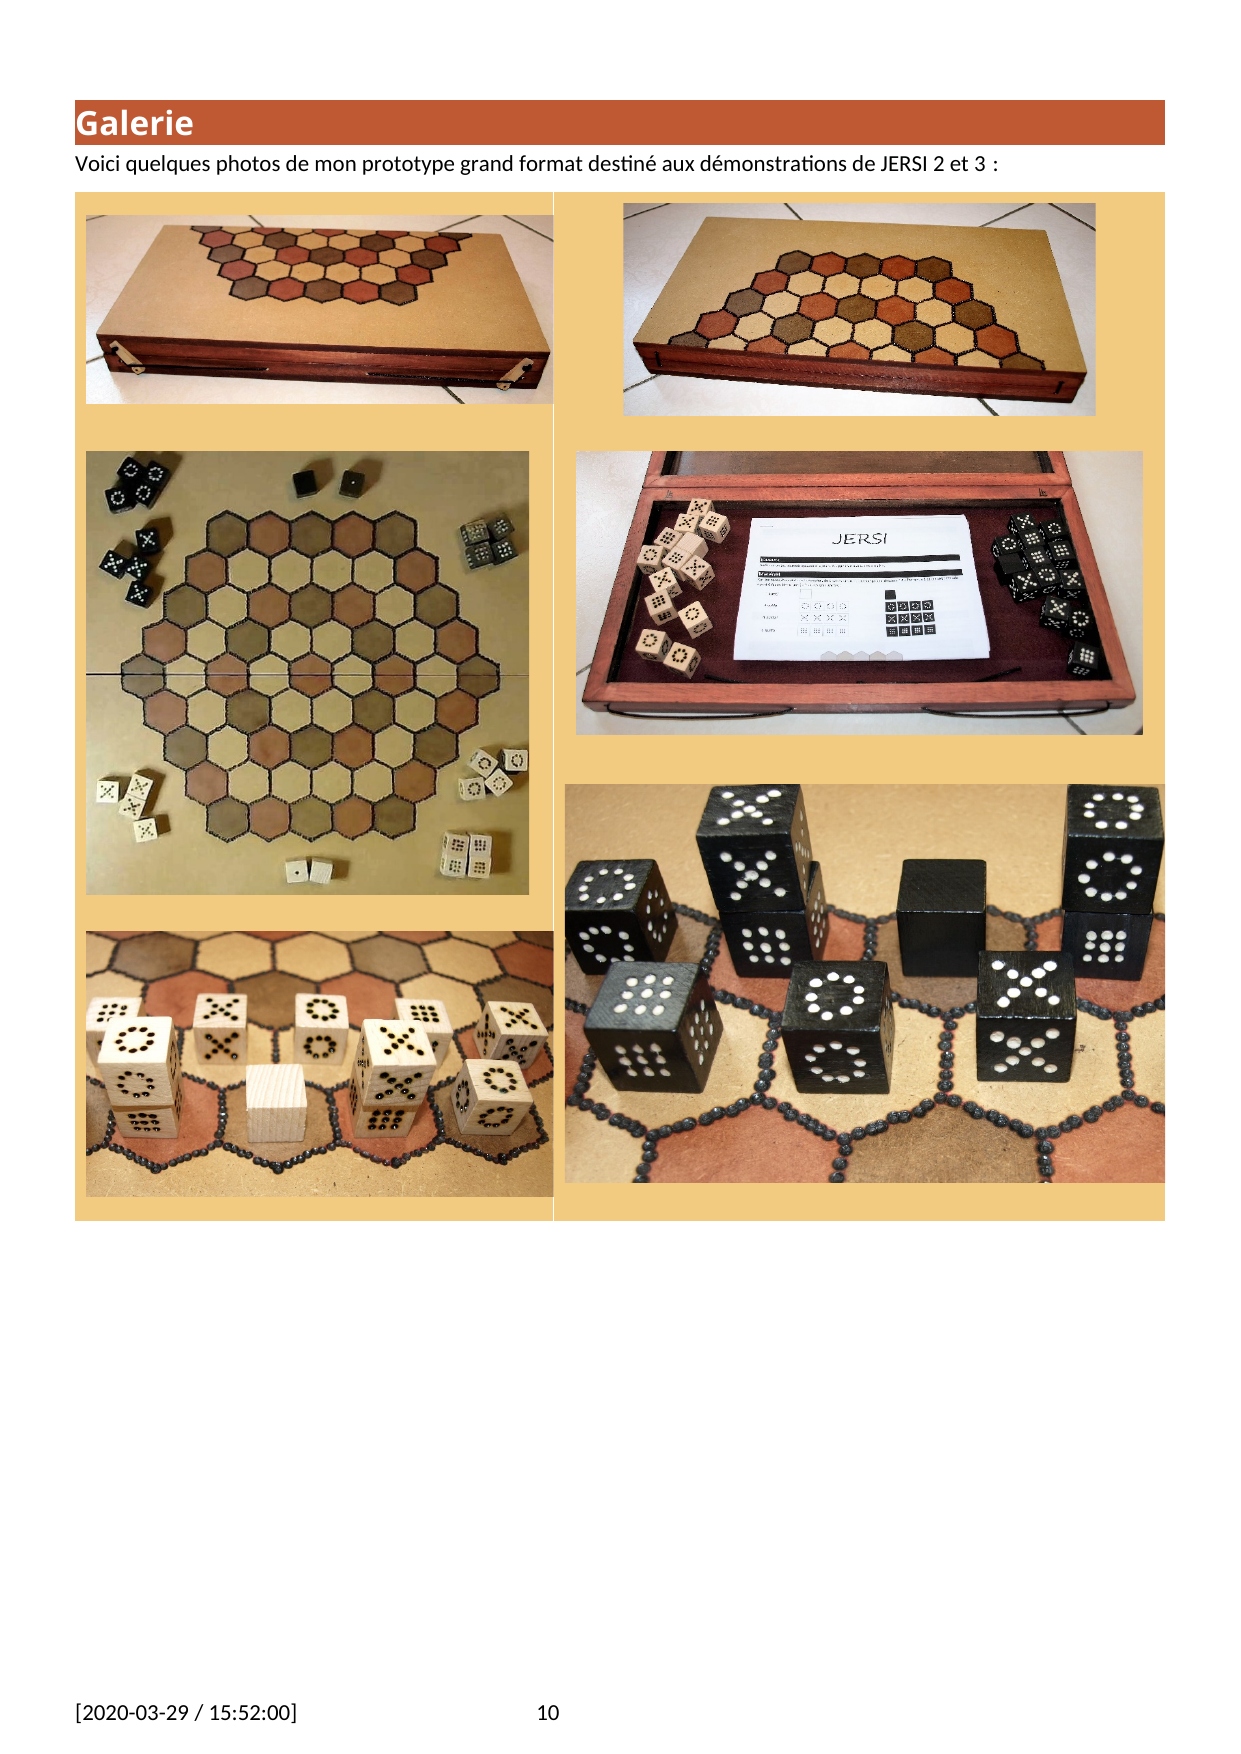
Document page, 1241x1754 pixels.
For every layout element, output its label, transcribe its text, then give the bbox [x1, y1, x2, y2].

picture [86, 931, 554, 1197]
table_header [554, 192, 1165, 440]
picture [86, 451, 530, 895]
table_cell [554, 440, 1165, 759]
text Voici quelques photos de mon prototype grand format destiné aux démonstrations de JERSI 2 et 3 : [75, 149, 1165, 177]
picture [576, 451, 1143, 735]
table_cell [554, 759, 1165, 1221]
picture [623, 203, 1096, 416]
picture [564, 784, 1166, 1183]
table_header [75, 192, 553, 440]
picture [86, 215, 554, 404]
table_cell [75, 440, 553, 919]
subtitle Galerie [194, 100, 1165, 145]
table_cell [75, 919, 553, 1221]
